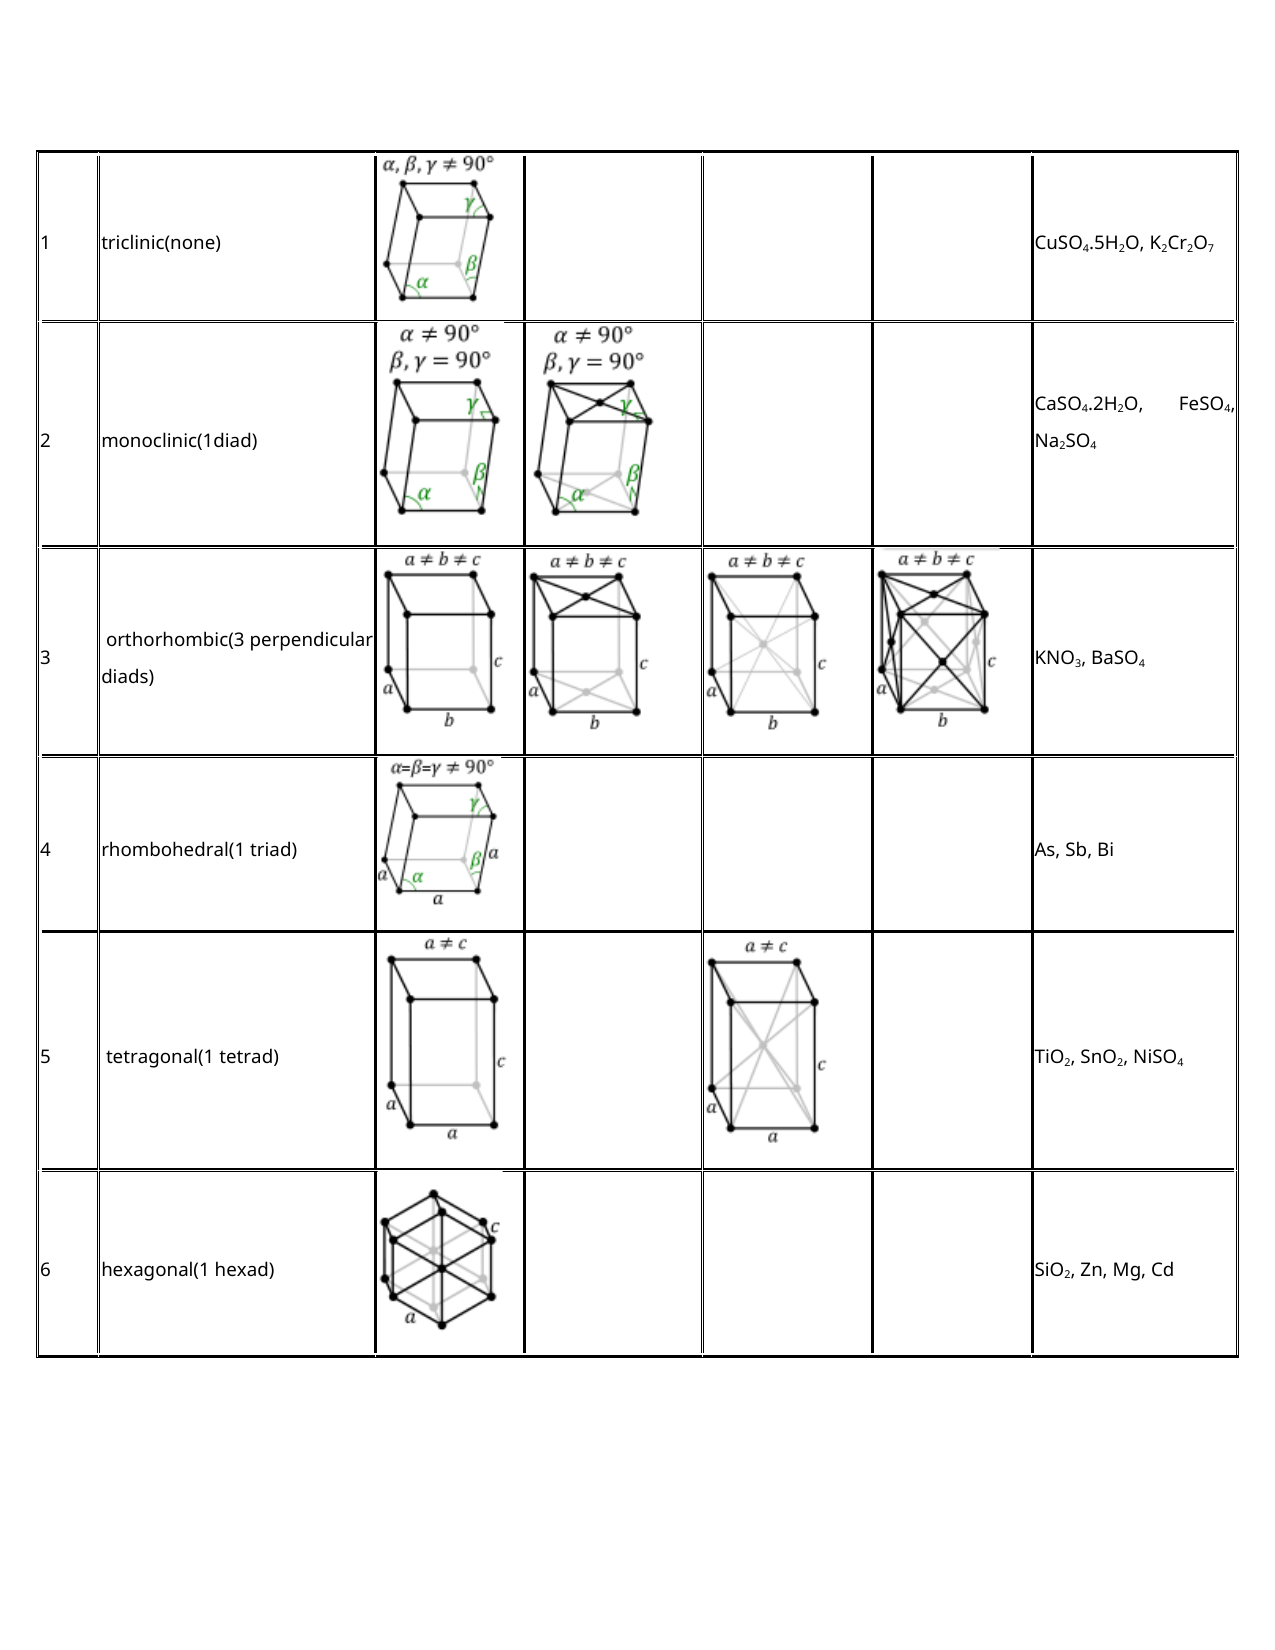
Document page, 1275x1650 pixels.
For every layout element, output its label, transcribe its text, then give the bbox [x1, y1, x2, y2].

table_cell [874, 549, 1031, 754]
table_cell [704, 323, 871, 545]
table_cell [526, 758, 701, 930]
picture [382, 550, 508, 747]
table_cell [524, 1172, 703, 1355]
table_cell [703, 1172, 872, 1355]
picture [531, 325, 696, 538]
table_cell [872, 1172, 1032, 1355]
table_cell [874, 758, 1031, 930]
table_cell tetragonal(1 tetrad) [100, 933, 374, 1168]
table_cell SiO2, Zn, Mg, Cd [1032, 1168, 1236, 1355]
table_cell [375, 1172, 524, 1355]
table_cell [526, 933, 701, 1168]
table_cell [703, 153, 872, 319]
table_cell [704, 933, 871, 1168]
table_cell 3 [39, 545, 97, 754]
picture [704, 551, 865, 747]
picture [377, 153, 502, 315]
table_cell [872, 152, 1032, 319]
table_cell 6 [39, 1168, 99, 1355]
table_cell [704, 758, 871, 930]
table_cell [377, 933, 523, 1168]
picture [377, 322, 505, 540]
table_cell CuSO4.5H2O, K2Cr2O7 [1032, 153, 1236, 319]
table_cell [526, 323, 701, 545]
table_cell [874, 933, 1031, 1168]
table_cell [377, 153, 524, 319]
table_cell As, Sb, Bi [1034, 754, 1236, 930]
picture [874, 548, 1000, 749]
table_cell [377, 758, 523, 930]
table_cell monoclinic(1diad) [100, 323, 374, 545]
table_cell [526, 549, 701, 754]
picture [377, 757, 502, 925]
table_cell [704, 549, 871, 754]
table_cell hexagonal(1 hexad) [99, 1172, 375, 1355]
table_cell 4 [39, 754, 97, 930]
picture [377, 1171, 503, 1350]
table_cell 5 [39, 930, 97, 1168]
table_cell [377, 549, 523, 754]
table_cell [377, 323, 523, 545]
table_cell orthorhombic(3 perpendicular diads) [100, 549, 374, 754]
picture [382, 933, 511, 1163]
table_cell 2 [39, 320, 97, 545]
table_cell rhombohedral(1 triad) [100, 758, 374, 930]
picture [526, 552, 663, 745]
table_cell [524, 153, 703, 319]
table_cell triclinic(none) [99, 153, 375, 319]
table_cell TiO2, SnO2, NiSO4 [1034, 930, 1236, 1168]
table_cell CaSO4.2H2O, FeSO4, Na2SO4 [1034, 320, 1236, 545]
table_cell KNO3, BaSO4 [1034, 545, 1236, 754]
table_cell 1 [39, 153, 99, 319]
table_cell [874, 323, 1031, 545]
picture [704, 939, 841, 1157]
